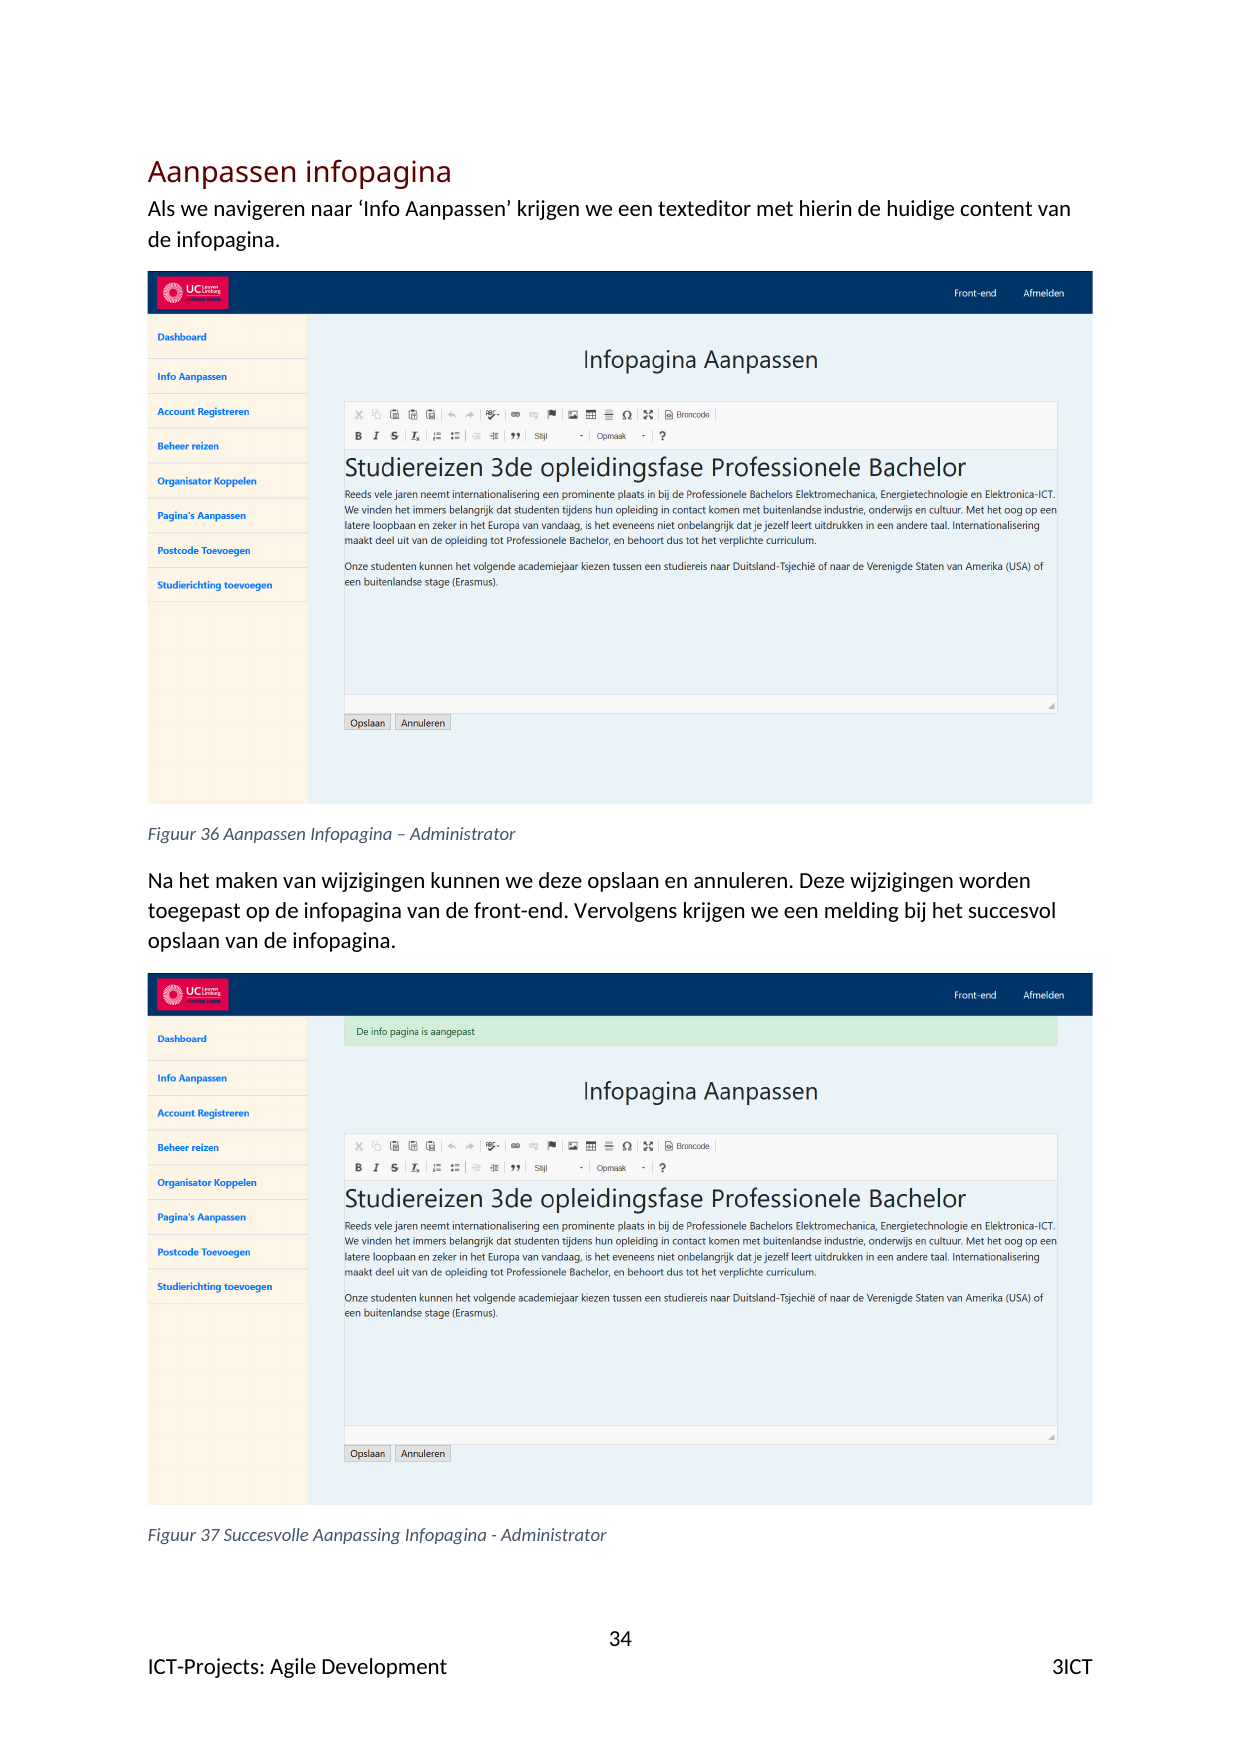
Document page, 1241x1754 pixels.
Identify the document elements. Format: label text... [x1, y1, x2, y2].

picture [147, 271, 1093, 804]
text Als we navigeren naar ‘Info Aanpassen’ krijgen we een texteditor met hierin de huidige content van de infopagina. [148, 194, 1093, 253]
text Figuur 37 Succesvolle Aanpassing Infopagina - Administrator [148, 1523, 1093, 1546]
text Figuur 36 Aanpassen Infopagina – Administrator [148, 822, 1093, 845]
subtitle Aanpassen infopagina [148, 152, 1093, 191]
text Na het maken van wijzigingen kunnen we deze opslaan en annuleren. Deze wijzigingen worden toegepast op de infopagina van de front-end. Vervolgens krijgen we een melding bij het succesvol opslaan van de infopagina. [148, 866, 1093, 954]
picture [147, 973, 1093, 1505]
